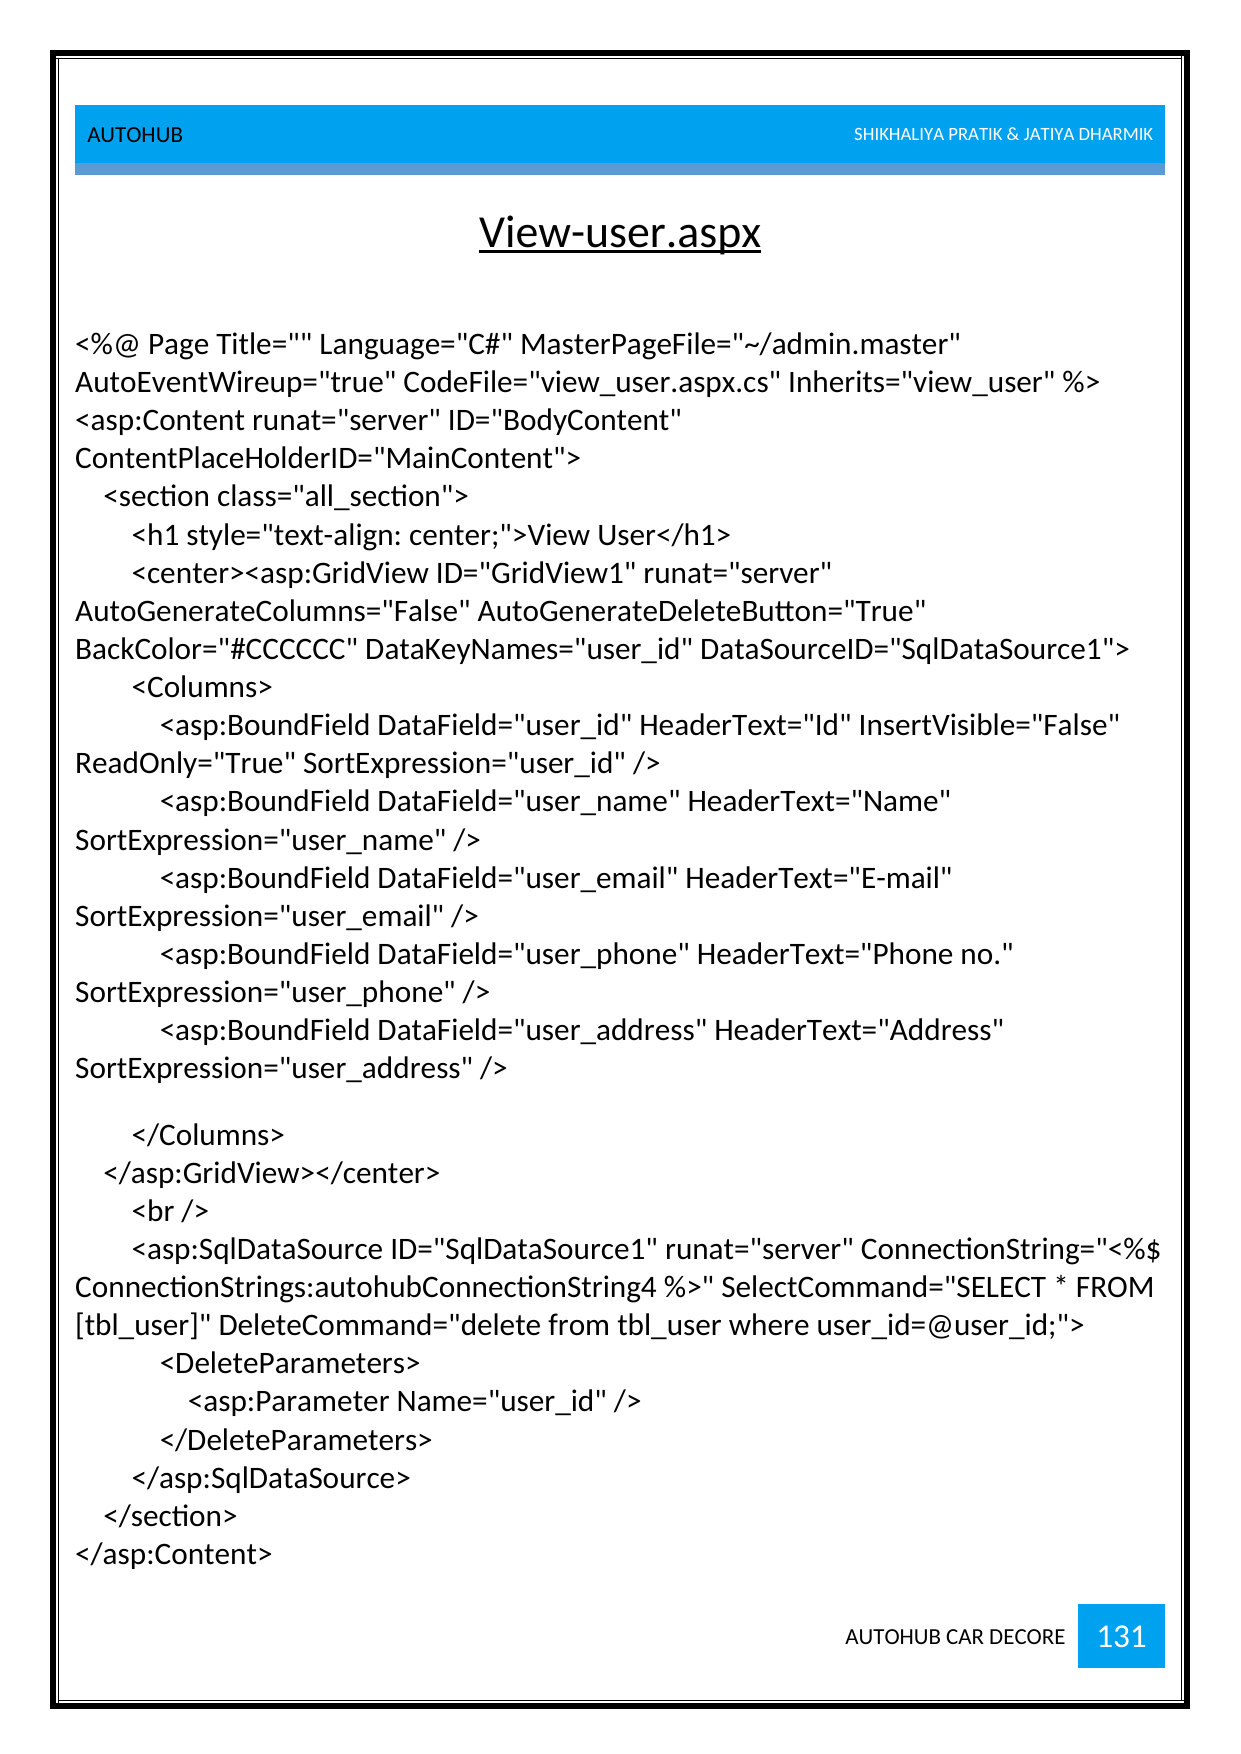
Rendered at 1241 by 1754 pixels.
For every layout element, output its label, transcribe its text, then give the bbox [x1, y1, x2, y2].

text <asp:BoundField DataField="user_address" HeaderText="Address" SortExpression="user_address" /> [75, 1010, 1165, 1087]
text View-user.aspx [75, 203, 1165, 259]
text </asp:GridView></center> [75, 1153, 1165, 1191]
text <Columns> [75, 667, 1165, 705]
text <%@ Page Title="" Language="C#" MasterPageFile="~/admin.master" AutoEventWireup="true" CodeFile="view_user.aspx.cs" Inherits="view_user" %> [75, 324, 1165, 400]
text <h1 style="text-align: center;">View User</h1> [75, 515, 1165, 553]
text <asp:Content runat="server" ID="BodyContent" ContentPlaceHolderID="MainContent"> [75, 400, 1165, 477]
text <asp:BoundField DataField="user_email" HeaderText="E-mail" SortExpression="user_email" /> [75, 858, 1165, 934]
text </DeleteParameters> [75, 1419, 1165, 1458]
text </section> [75, 1496, 1165, 1534]
text </asp:Content> [75, 1534, 1165, 1572]
text <asp:BoundField DataField="user_id" HeaderText="Id" InsertVisible="False" ReadOnly="True" SortExpression="user_id" /> [75, 705, 1165, 782]
text <section class="all_section"> [75, 477, 1165, 515]
text <br /> [75, 1191, 1165, 1229]
text <asp:SqlDataSource ID="SqlDataSource1" runat="server" ConnectionString="<%$ ConnectionStrings:autohubConnectionString4 %>" SelectCommand="SELECT * FROM [tbl_user]" DeleteCommand="delete from tbl_user where user_id=@user_id;"> [75, 1229, 1165, 1343]
text <asp:BoundField DataField="user_phone" HeaderText="Phone no." SortExpression="user_phone" /> [75, 934, 1165, 1010]
text <center><asp:GridView ID="GridView1" runat="server" AutoGenerateColumns="False" AutoGenerateDeleteButton="True" BackColor="#CCCCCC" DataKeyNames="user_id" DataSourceID="SqlDataSource1"> [75, 553, 1165, 667]
text </asp:SqlDataSource> [75, 1458, 1165, 1496]
text <asp:BoundField DataField="user_name" HeaderText="Name" SortExpression="user_name" /> [75, 782, 1165, 858]
text <asp:Parameter Name="user_id" /> [75, 1381, 1165, 1419]
text </Columns> [75, 1114, 1165, 1153]
text <DeleteParameters> [75, 1343, 1165, 1381]
